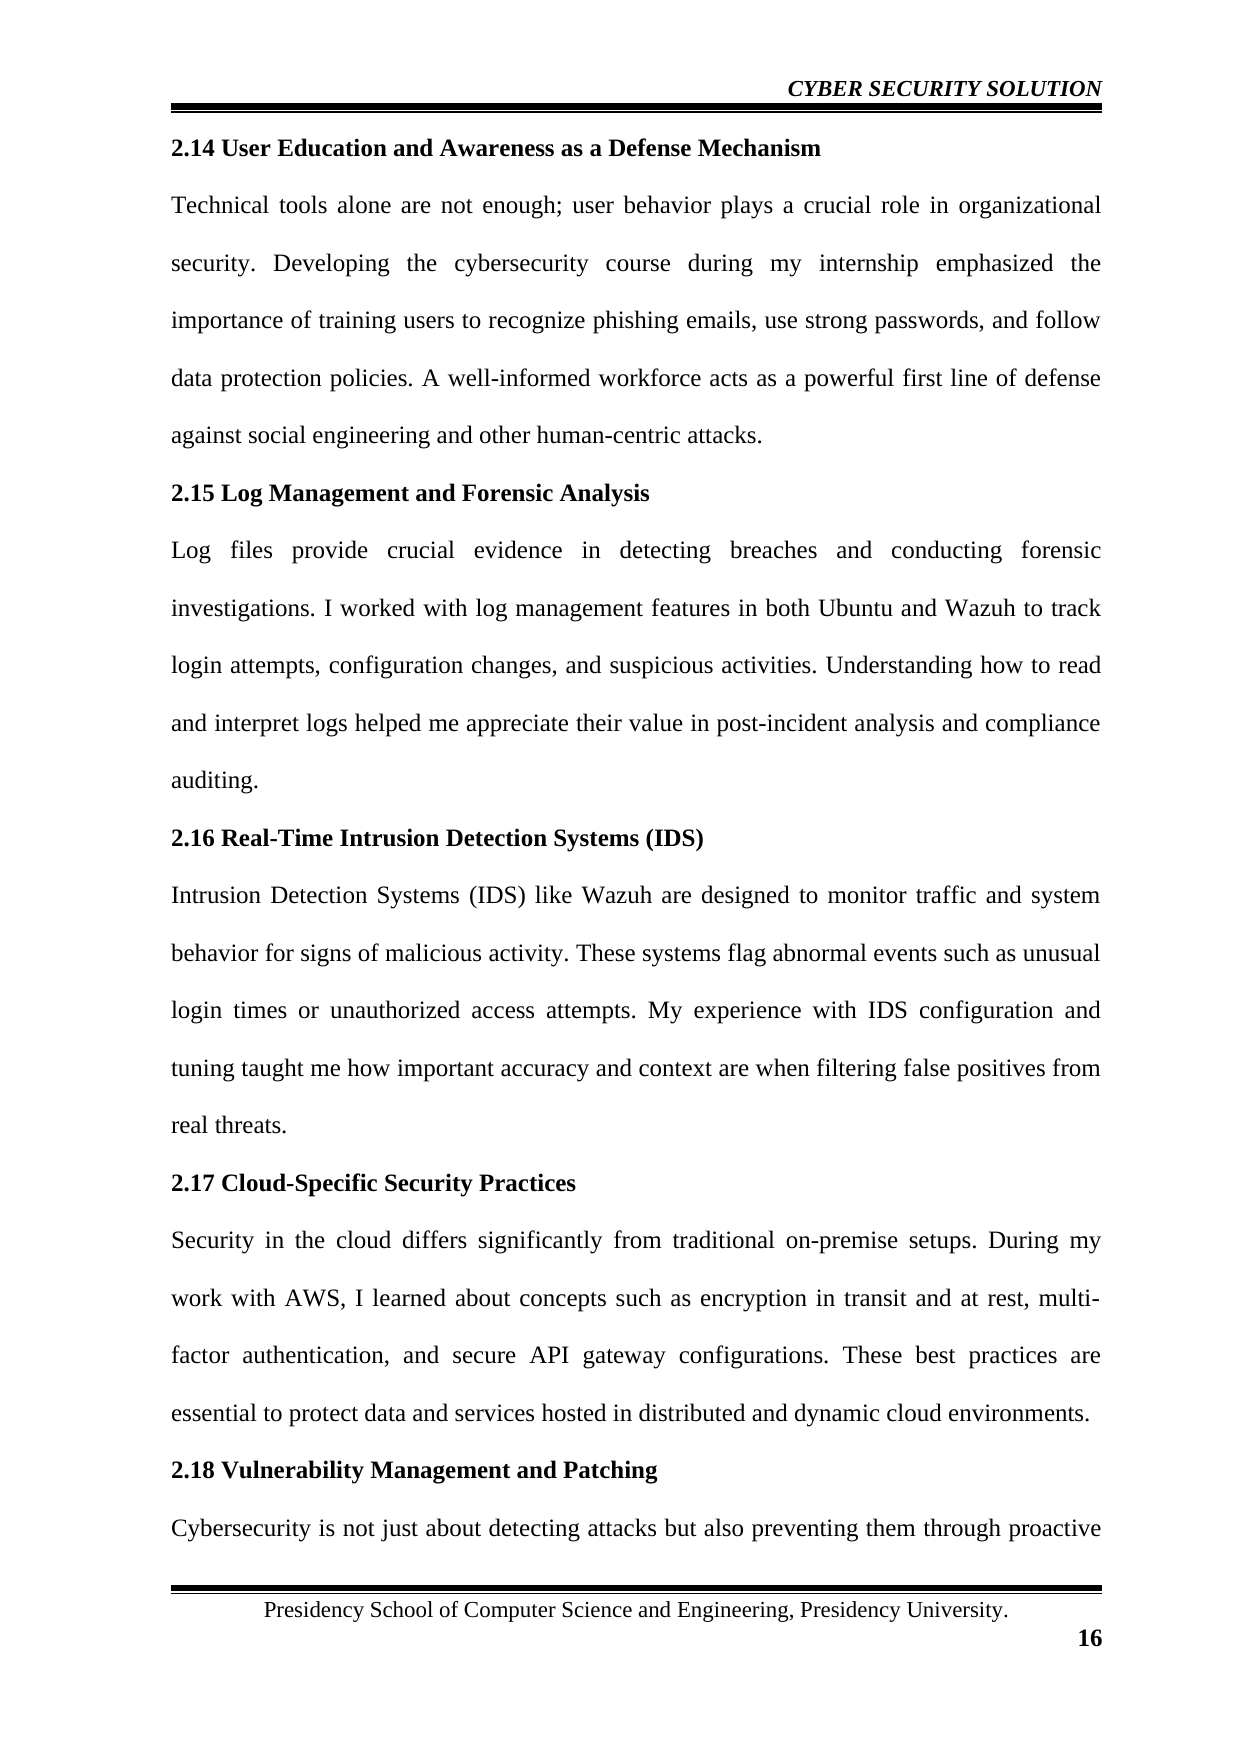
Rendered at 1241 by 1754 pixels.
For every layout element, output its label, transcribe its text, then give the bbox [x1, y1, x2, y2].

text Intrusion Detection Systems (IDS) like Wazuh are designed to monitor traffic and system behavior for signs of malicious activity. These systems flag abnormal events such as unusual login times or unauthorized access attempts. My experience with IDS configuration and tuning taught me how important accuracy and context are when filtering false positives from real threats. [171, 880, 1102, 1139]
text 2.15 Log Management and Forensic Analysis [171, 478, 1102, 507]
text Technical tools alone are not enough; user behavior plays a crucial role in organizational security. Developing the cybersecurity course during my internship emphasized the importance of training users to recognize phishing emails, use strong passwords, and follow data protection policies. A well-informed workforce acts as a powerful first line of defense against social engineering and other human-centric attacks. [171, 190, 1102, 449]
text Log files provide crucial evidence in detecting breaches and conducting forensic investigations. I worked with log management features in both Ubuntu and Wazuh to track login attempts, configuration changes, and suspicious activities. Understanding how to read and interpret logs helped me appreciate their value in post-incident analysis and compliance auditing. [171, 535, 1102, 794]
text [171, 1513, 1102, 1542]
text 2.18 Vulnerability Management and Patching [171, 1455, 1102, 1484]
text Security in the cloud differs significantly from traditional on-premise setups. During my work with AWS, I learned about concepts such as encryption in transit and at rest, multi-factor authentication, and secure API gateway configurations. These best practices are essential to protect data and services hosted in distributed and dynamic cloud environments. [171, 1225, 1102, 1427]
text 2.14 User Education and Awareness as a Defense Mechanism [171, 133, 1102, 162]
text 2.17 Cloud-Specific Security Practices [171, 1168, 1102, 1197]
text 2.16 Real-Time Intrusion Detection Systems (IDS) [171, 823, 1102, 852]
